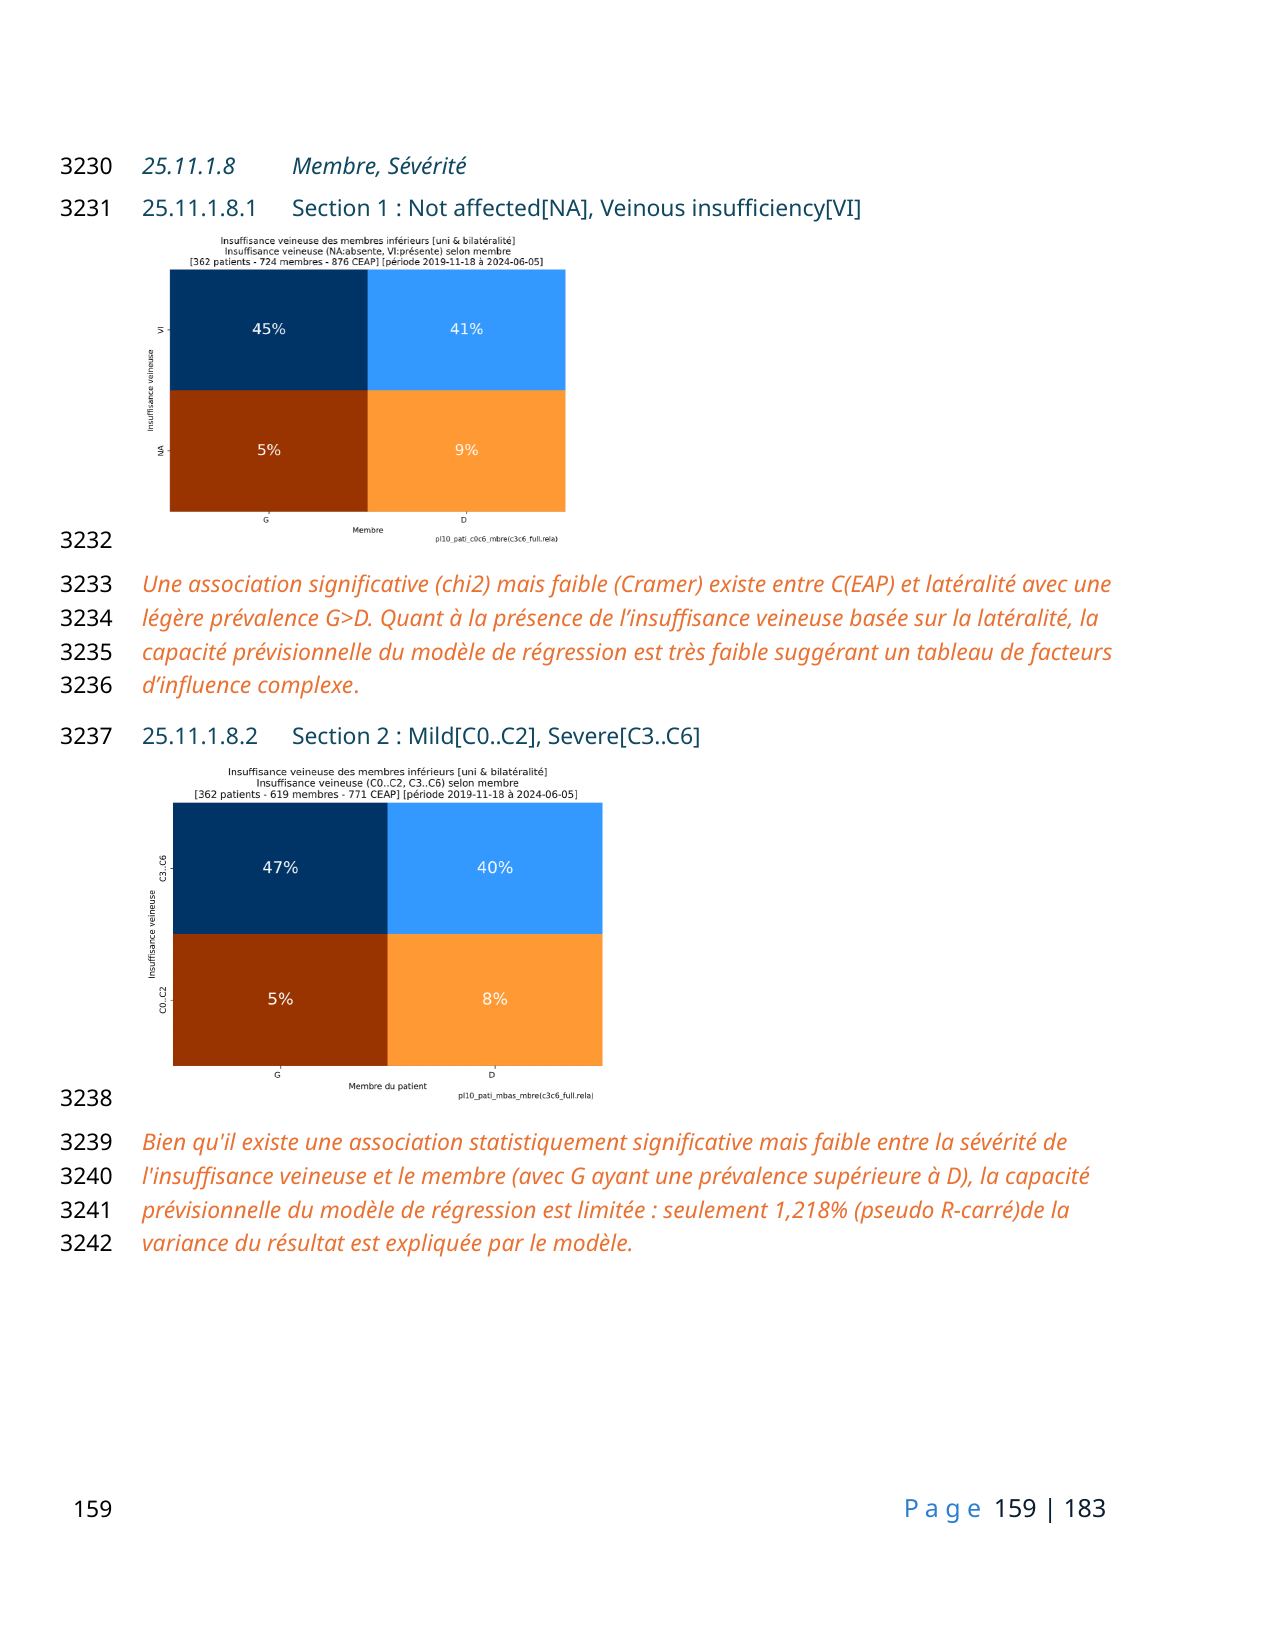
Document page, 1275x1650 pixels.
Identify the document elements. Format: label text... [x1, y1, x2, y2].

text Bien qu'il existe une association statistiquement significative mais faible entre la sévérité de l'insuffisance veineuse et le membre (avec G ayant une prévalence supérieure à D), la capacité prévisionnelle du modèle de régression est limitée : seulement 1,218% (pseudo R-carré)de la variance du résultat est expliquée par le modèle. [142, 1126, 1133, 1258]
subtitle Section 1 : Not affected[NA], Veinous insufficiency[VI] [142, 192, 1133, 223]
picture [141, 757, 608, 1107]
subtitle Membre, Sévérité [142, 150, 1133, 181]
subtitle Section 2 : Mild[C0..C2], Severe[C3..C6] [142, 720, 1133, 751]
text Une association significative (chi2) mais faible (Cramer) existe entre C(EAP) et latéralité avec une légère prévalence G>D. Quant à la présence de l’insuffisance veineuse basée sur la latéralité, la capacité prévisionnelle du modèle de régression est très faible suggérant un tableau de facteurs d’influence complexe. [142, 568, 1133, 701]
picture [141, 230, 571, 549]
